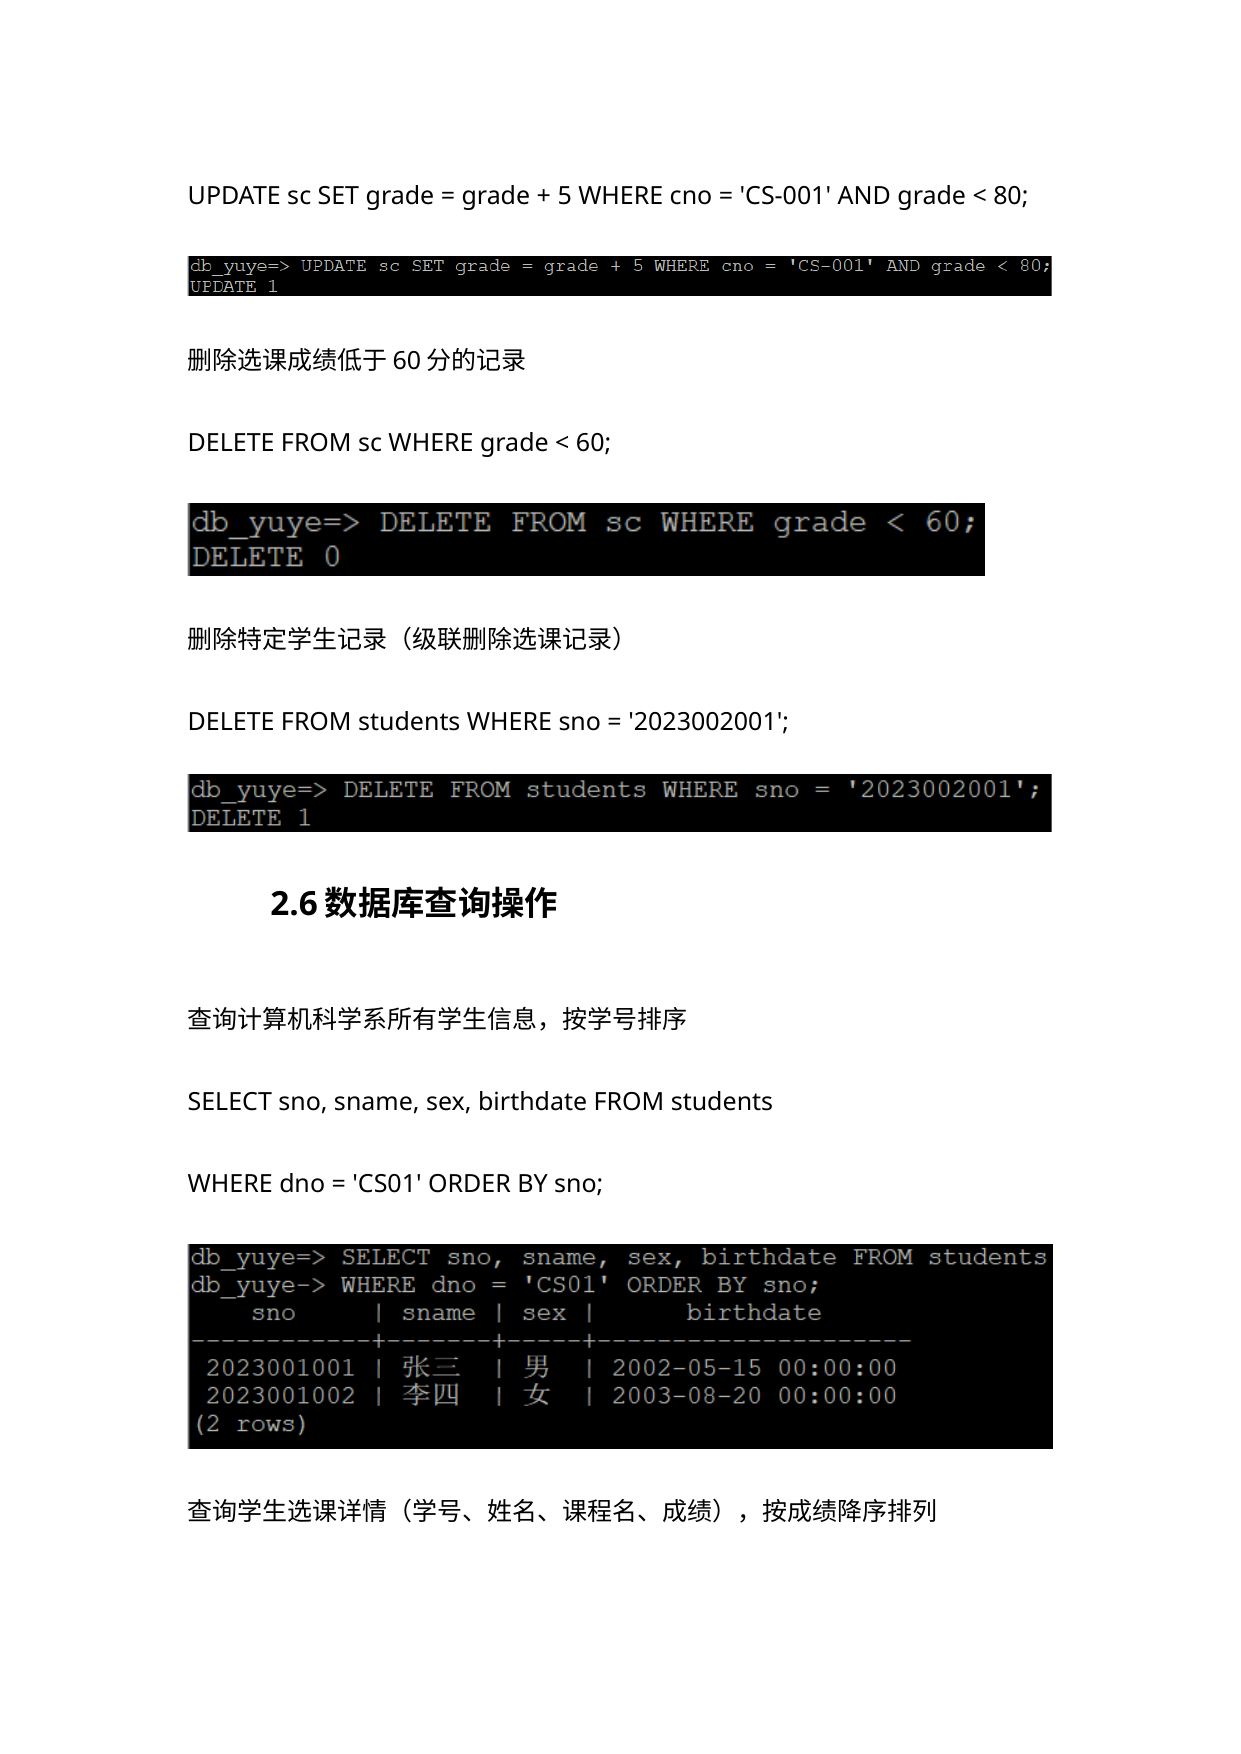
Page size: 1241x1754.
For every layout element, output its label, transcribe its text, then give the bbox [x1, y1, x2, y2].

text 2.6数据库查询操作 [270, 869, 1053, 934]
list SELECT sno, sname, sex, birthdate FROM students [187, 1068, 1053, 1133]
list 查询学生选课详情（学号、姓名、课程名、成绩），按成绩降序排列 [187, 1477, 1053, 1542]
list 删除特定学生记录（级联删除选课记录） [187, 606, 1053, 671]
picture [187, 774, 1052, 832]
list DELETE FROM sc WHERE grade < 60; [187, 409, 1053, 474]
picture [187, 256, 1052, 296]
list 查询计算机科学系所有学生信息，按学号排序 [187, 985, 1053, 1050]
list UPDATE sc SET grade = grade + 5 WHERE cno = 'CS-001' AND grade < 80; [187, 162, 1053, 227]
list 删除选课成绩低于60分的记录 [187, 326, 1053, 391]
picture [187, 503, 985, 576]
list DELETE FROM students WHERE sno = '2023002001'; [187, 689, 1053, 754]
list WHERE dno = 'CS01' ORDER BY sno; [187, 1151, 1053, 1216]
picture [187, 1244, 1053, 1449]
